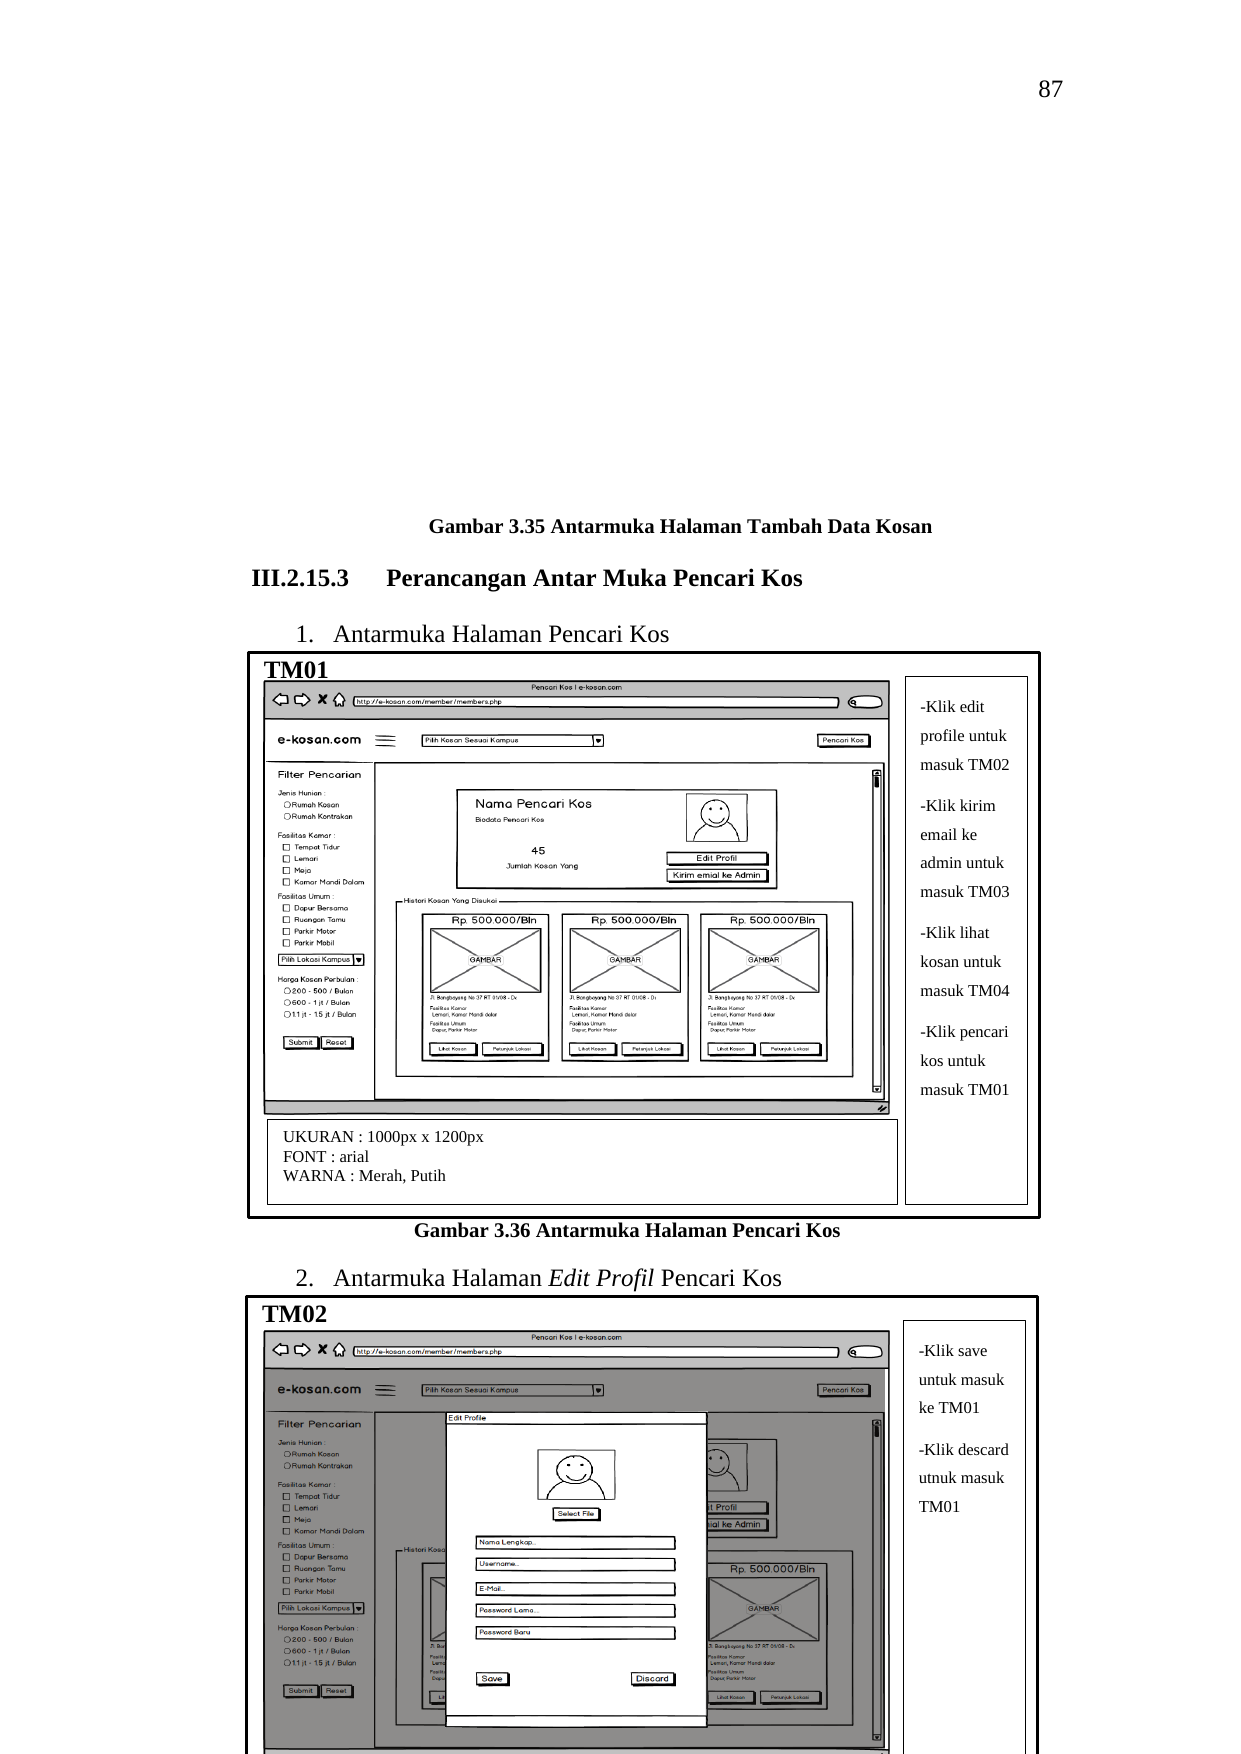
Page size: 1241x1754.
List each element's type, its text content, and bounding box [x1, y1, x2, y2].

picture [263, 1330, 890, 1754]
list Antarmuka Halaman Edit Profil Pencari Kos [295, 1263, 1063, 1292]
text Gambar 3.35 Antarmuka Halaman Tambah Data Kosan [428, 514, 1063, 538]
picture [263, 680, 890, 1115]
subtitle Perancangan Antar Muka Pencari Kos [251, 563, 1063, 592]
list Antarmuka Halaman Pencari Kos [295, 619, 1063, 648]
text Gambar 3.36 Antarmuka Halaman Pencari Kos [413, 1218, 1063, 1242]
